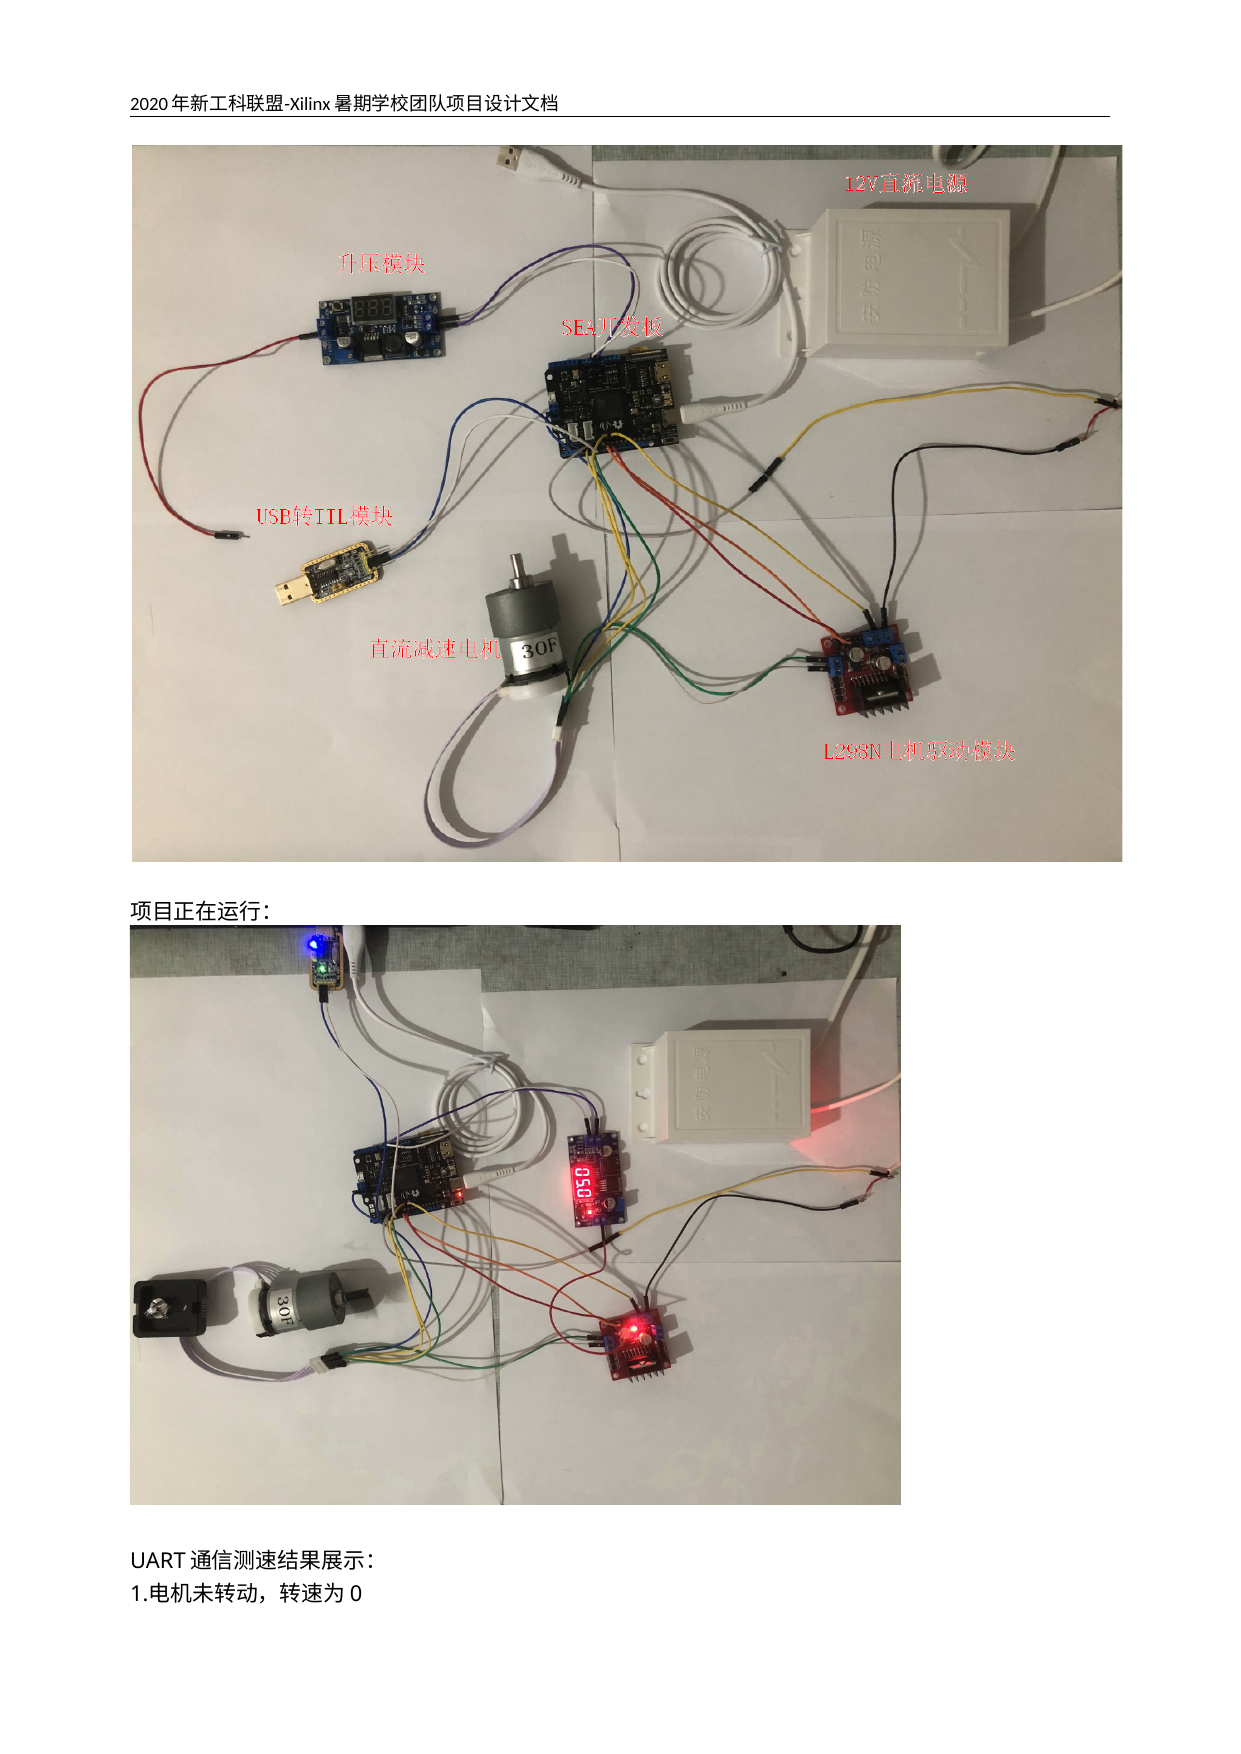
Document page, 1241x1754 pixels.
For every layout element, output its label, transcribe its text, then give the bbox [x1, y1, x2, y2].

picture [129, 925, 901, 1505]
text 1.电机未转动，转速为0 [130, 1576, 1110, 1608]
picture [129, 145, 1123, 862]
text 项目正在运行： [130, 893, 1110, 926]
text UART通信测速结果展示： [130, 1543, 1110, 1576]
